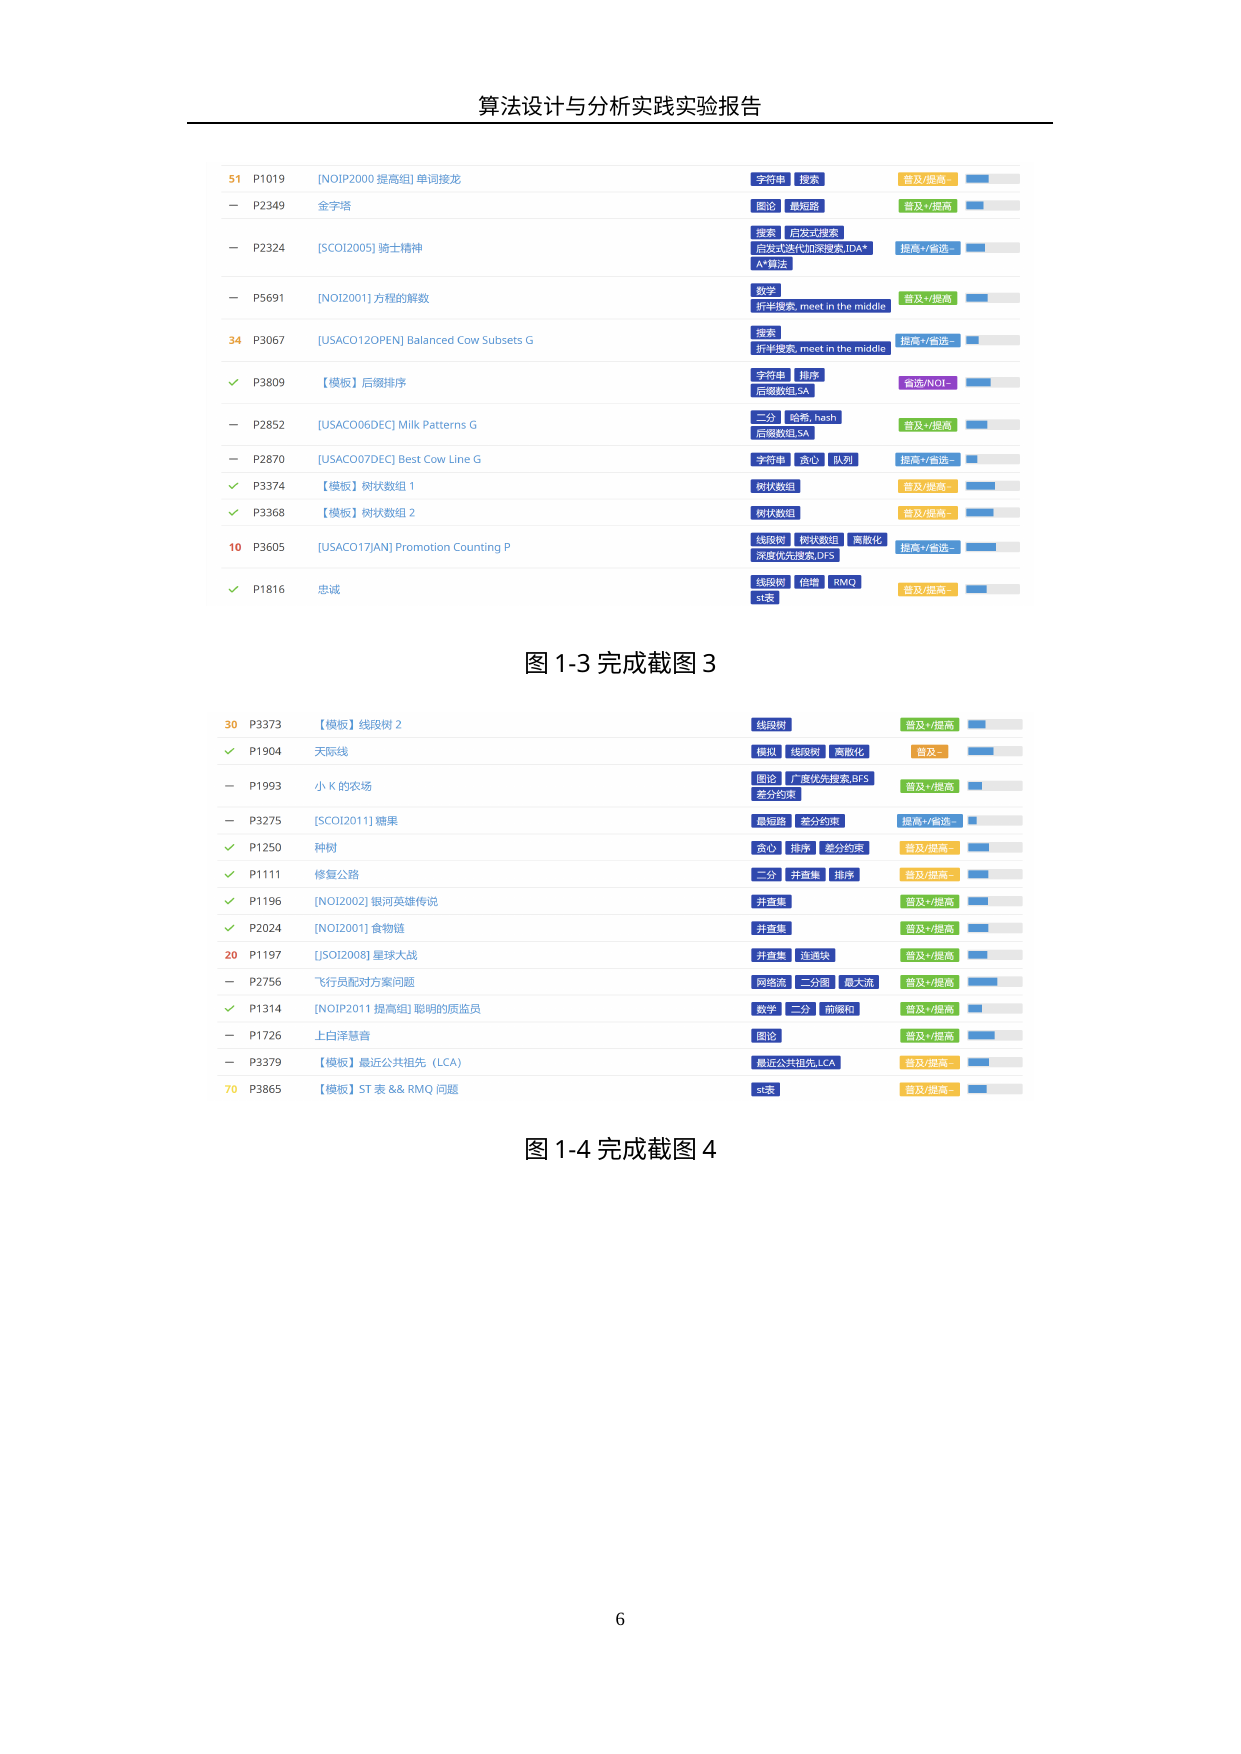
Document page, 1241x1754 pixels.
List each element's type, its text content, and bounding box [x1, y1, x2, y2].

picture [206, 162, 1034, 606]
text 图1-4 完成截图4 [187, 1115, 1053, 1180]
text 图1-3 完成截图3 [187, 629, 1053, 694]
picture [206, 712, 1034, 1101]
